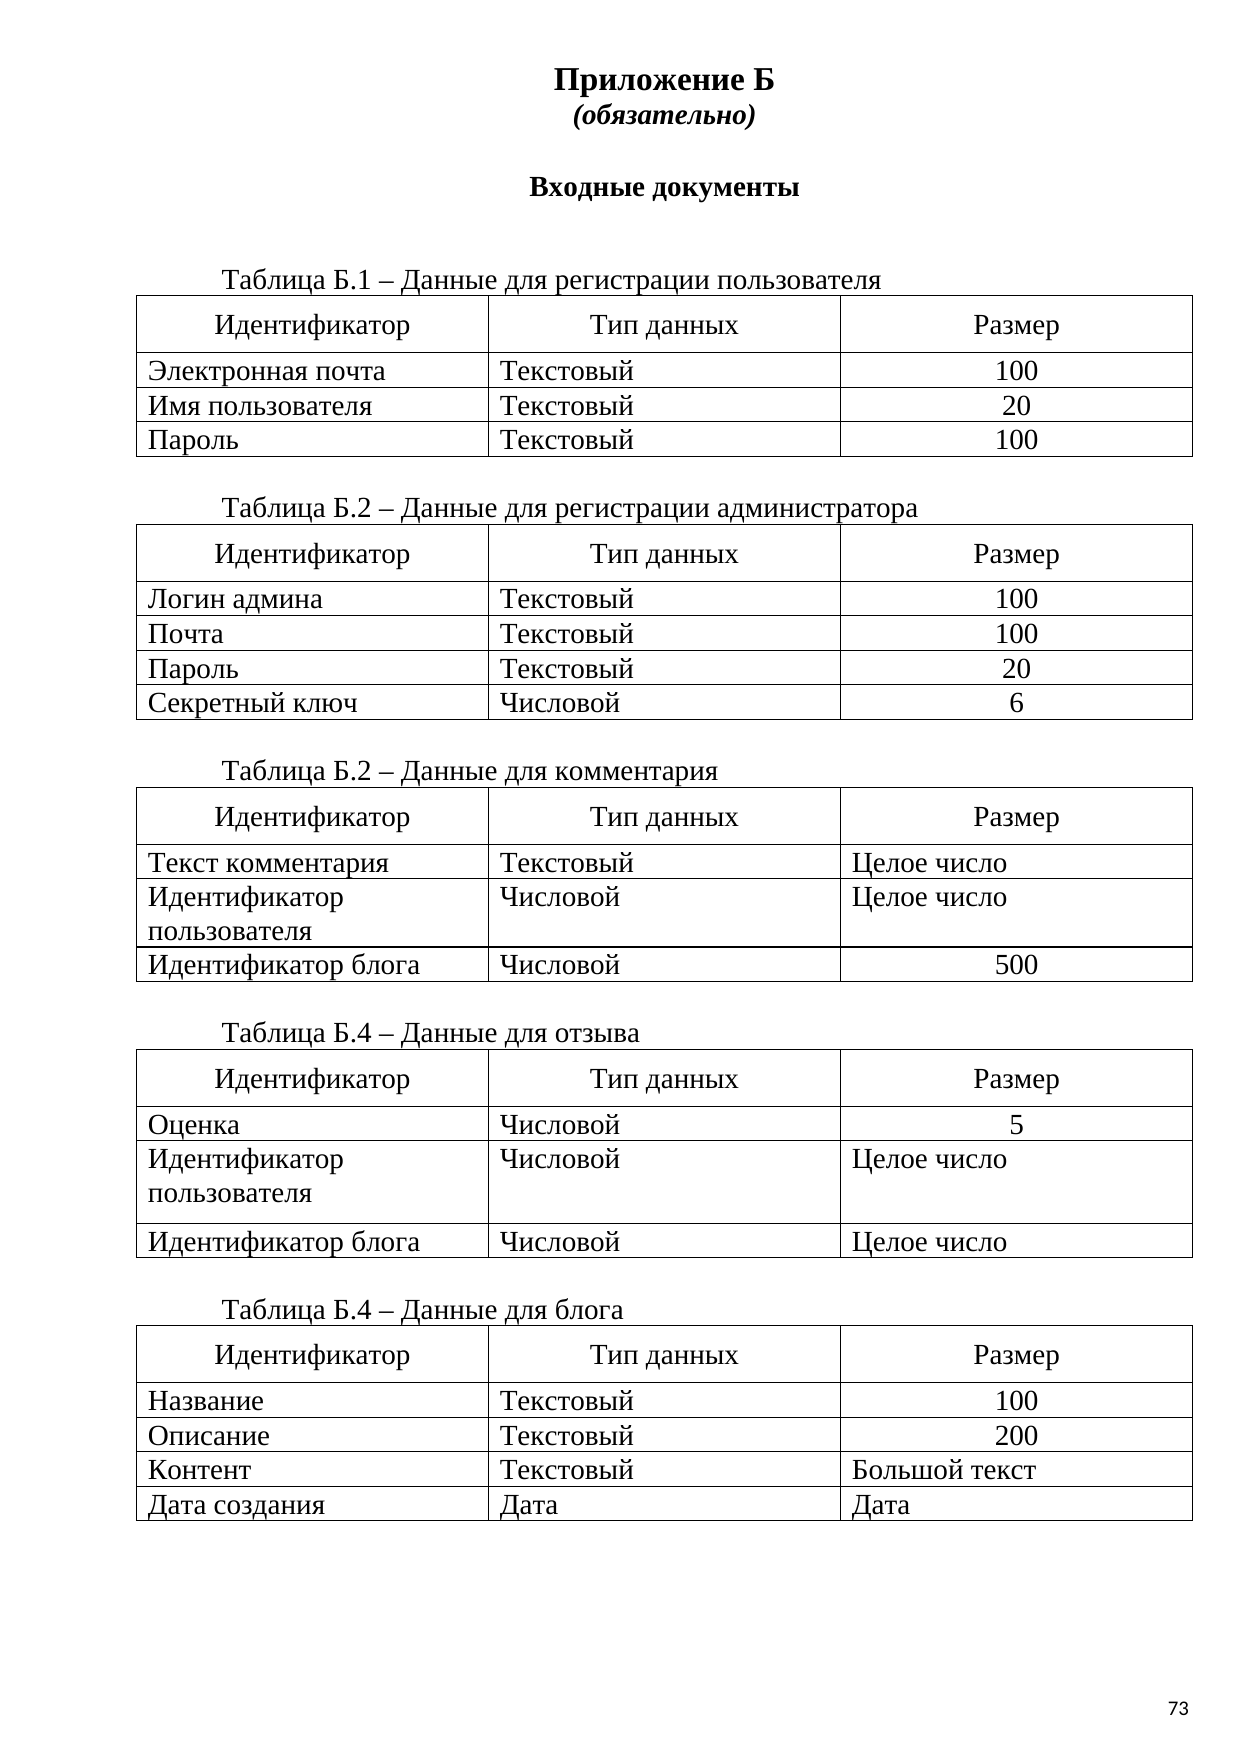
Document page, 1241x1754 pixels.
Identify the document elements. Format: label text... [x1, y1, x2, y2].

table_cell Числовой [489, 879, 840, 946]
table_cell 20 [841, 388, 1192, 421]
table_header Размер [841, 296, 1192, 352]
table_cell Идентификатор блога [137, 948, 488, 981]
table_cell Пароль [137, 422, 488, 456]
table_cell 100 [841, 353, 1192, 387]
table_header Тип данных [489, 296, 840, 352]
table_cell Целое число [841, 1141, 1192, 1223]
table_cell 5 [841, 1107, 1192, 1140]
text Таблица Б.4 – Данные для отзыва [148, 1016, 1181, 1049]
table_cell Логин админа [137, 582, 488, 615]
table_cell Почта [137, 616, 488, 650]
table_cell Текстовый [489, 582, 840, 615]
table_cell Имя пользователя [137, 388, 488, 421]
table_cell Дата [489, 1487, 840, 1520]
table_cell Электронная почта [137, 353, 488, 387]
table_cell 20 [841, 651, 1192, 684]
table_header Идентификатор [137, 525, 488, 581]
table_cell Целое число [841, 1224, 1192, 1257]
text Таблица Б.1 – Данные для регистрации пользователя [148, 262, 1181, 295]
table_cell Текстовый [489, 845, 840, 878]
table_cell 100 [841, 1383, 1192, 1417]
table_cell Числовой [489, 685, 840, 719]
table_cell Идентификатор блога [137, 1224, 488, 1257]
table_cell Большой текст [841, 1452, 1192, 1486]
table_header Размер [841, 788, 1192, 844]
table_cell Текстовый [489, 388, 840, 421]
table_cell 6 [841, 685, 1192, 719]
table_cell Целое число [841, 845, 1192, 878]
text Входные документы [148, 169, 1181, 203]
table_cell Числовой [489, 948, 840, 981]
table_header Тип данных [489, 525, 840, 581]
table_header Тип данных [489, 1326, 840, 1382]
table_cell 200 [841, 1418, 1192, 1451]
table_cell Дата создания [137, 1487, 488, 1520]
table_cell Числовой [489, 1141, 840, 1223]
table_cell Текстовый [489, 1452, 840, 1486]
table_cell Текст комментария [137, 845, 488, 878]
table_header Идентификатор [137, 788, 488, 844]
table_header Идентификатор [137, 1050, 488, 1106]
table_cell Описание [137, 1418, 488, 1451]
text Таблица Б.2 – Данные для комментария [148, 753, 1181, 787]
table_header Размер [841, 1050, 1192, 1106]
table_cell Целое число [841, 879, 1192, 946]
table_cell 500 [841, 948, 1192, 981]
text Таблица Б.4 – Данные для блога [148, 1292, 1181, 1325]
table_cell Текстовый [489, 422, 840, 456]
table_cell 100 [841, 582, 1192, 615]
table_cell Пароль [137, 651, 488, 684]
table_cell 100 [841, 422, 1192, 456]
table_cell Идентификатор пользователя [137, 1141, 488, 1223]
table_cell Текстовый [489, 651, 840, 684]
table_cell Текстовый [489, 1383, 840, 1417]
table_cell Идентификатор пользователя [137, 879, 488, 946]
table_cell Текстовый [489, 616, 840, 650]
table_cell Дата [841, 1487, 1192, 1520]
table_cell Секретный ключ [137, 685, 488, 719]
text Приложение Б [148, 59, 1181, 97]
text Таблица Б.2 – Данные для регистрации администратора [148, 490, 1181, 524]
table_header Тип данных [489, 788, 840, 844]
table_cell Контент [137, 1452, 488, 1486]
text (обязательно) [148, 97, 1181, 131]
table_header Идентификатор [137, 296, 488, 352]
table_cell Текстовый [489, 353, 840, 387]
table_header Тип данных [489, 1050, 840, 1106]
table_cell Текстовый [489, 1418, 840, 1451]
table_cell Числовой [489, 1224, 840, 1257]
table_cell 100 [841, 616, 1192, 650]
table_header Размер [841, 1326, 1192, 1382]
table_cell Оценка [137, 1107, 488, 1140]
table_header Идентификатор [137, 1326, 488, 1382]
table_cell Числовой [489, 1107, 840, 1140]
table_header Размер [841, 525, 1192, 581]
table_cell Название [137, 1383, 488, 1417]
